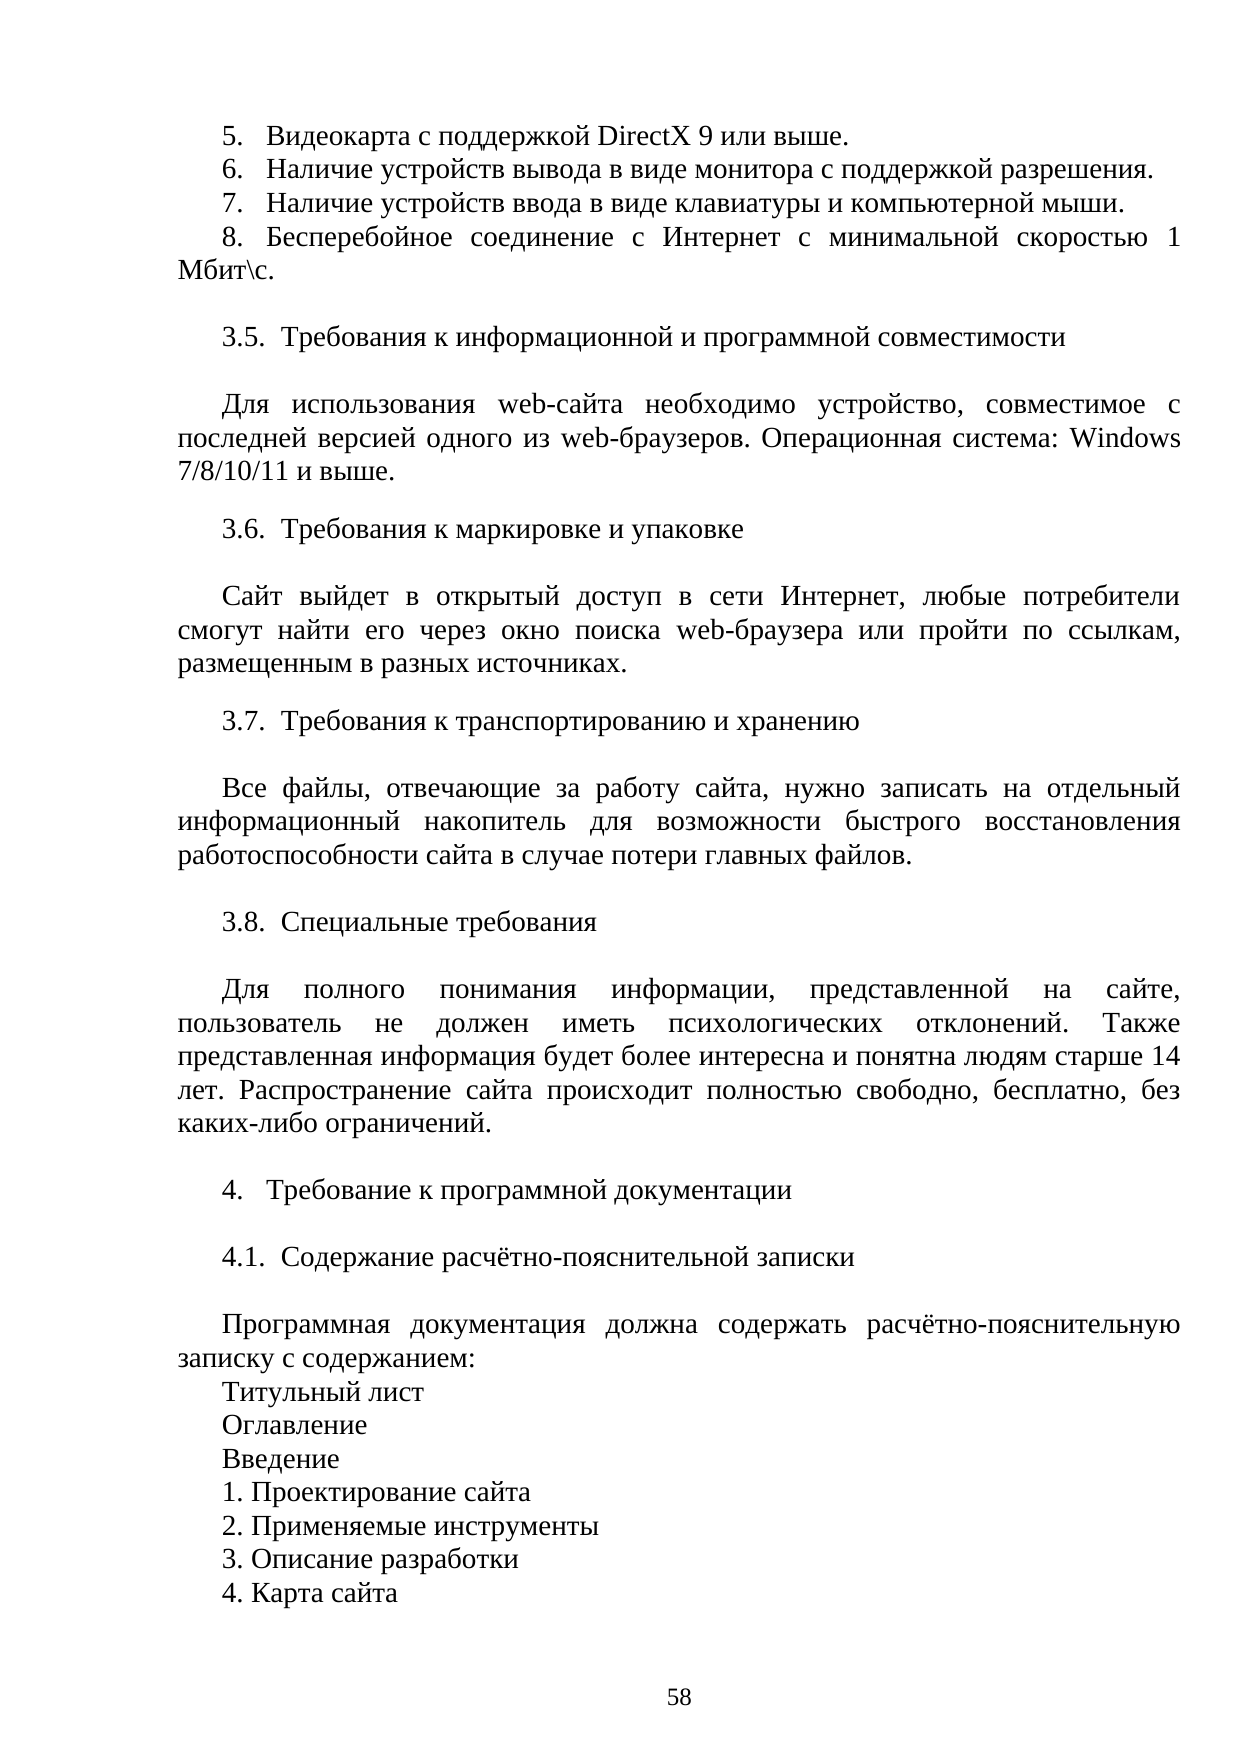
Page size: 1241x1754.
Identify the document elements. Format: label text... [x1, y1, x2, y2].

list Требование к программной документации [177, 1172, 1181, 1206]
text Оглавление [177, 1407, 1181, 1441]
text Сайт выйдет в открытый доступ в сети Интернет, любые потребители смогут найти его через окно поиска web-браузера или пройти по ссылкам, размещенным в разных источниках. [177, 578, 1181, 679]
list Требования к информационной и программной совместимости [177, 319, 1181, 353]
list Наличие устройств ввода в виде клавиатуры и компьютерной мыши. [177, 185, 1181, 219]
text 3. Описание разработки [177, 1541, 1181, 1575]
text Для полного понимания информации, представленной на сайте, пользователь не должен иметь психологических отклонений. Также представленная информация будет более интересна и понятна людям старше 14 лет. Распространение сайта происходит полностью свободно, бесплатно, без каких-либо ограничений. [177, 971, 1181, 1139]
text Все файлы, отвечающие за работу сайта, нужно записать на отдельный информационный накопитель для возможности быстрого восстановления работоспособности сайта в случае потери главных файлов. [177, 770, 1181, 871]
text Титульный лист [177, 1374, 1181, 1407]
list Наличие устройств вывода в виде монитора с поддержкой разрешения. [177, 152, 1181, 185]
list Бесперебойное соединение с Интернет с минимальной скоростью 1 Мбит\с. [177, 219, 1181, 286]
text Введение [177, 1441, 1181, 1474]
list Требования к транспортированию и хранению [177, 703, 1181, 736]
text 4. Карта сайта [177, 1575, 1181, 1608]
list Требования к маркировке и упаковке [177, 511, 1181, 545]
text Программная документация должна содержать расчётно-пояснительную записку с содержанием: [177, 1307, 1181, 1374]
list Специальные требования [177, 904, 1181, 938]
list Содержание расчётно-пояснительной записки [222, 1239, 1181, 1273]
text Для использования web-сайта необходимо устройство, совместимое с последней версией одного из web-браузеров. Операционная система: Windows 7/8/10/11 и выше. [177, 386, 1181, 487]
text 1. Проектирование сайта [177, 1474, 1181, 1508]
list Видеокарта с поддержкой DirectX 9 или выше. [177, 118, 1181, 152]
text 2. Применяемые инструменты [177, 1508, 1181, 1541]
